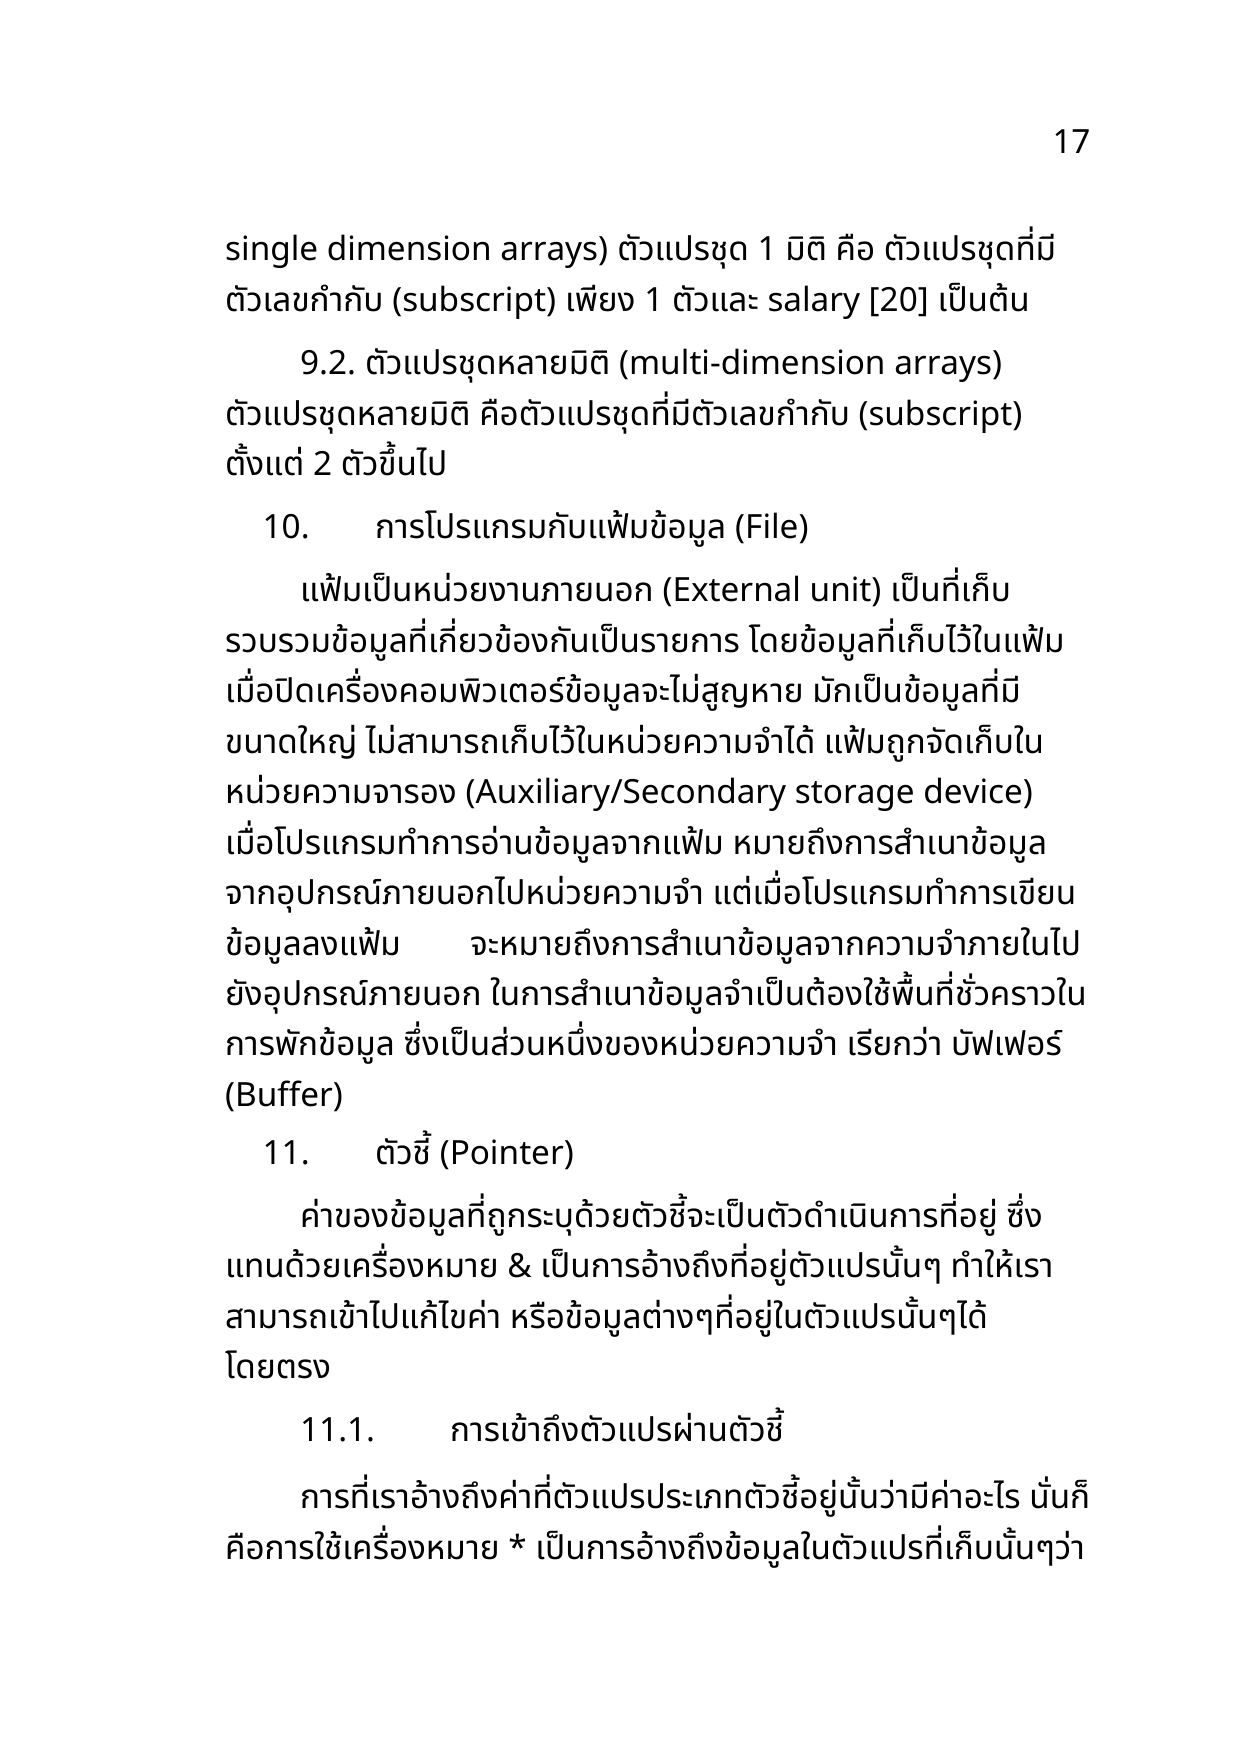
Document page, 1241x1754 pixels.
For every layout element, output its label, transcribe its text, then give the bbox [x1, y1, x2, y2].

subtitle การโปรแกรมกับแฟ้มข้อมูล (File) [262, 503, 1090, 554]
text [225, 1473, 1090, 1574]
text 9.2. ตัวแปรชุดหลายมิติ (multi-dimension arrays) ตัวแปรชุดหลายมิติ คือตัวแปรชุดที่มีตัวเลขกำกับ (subscript) ตั้งแต่ 2 ตัวขึ้นไป [225, 339, 1090, 491]
subtitle การเข้าถึงตัวแปรผ่านตัวชี้ [300, 1406, 1090, 1457]
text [225, 225, 1090, 326]
text ค่าของข้อมูลที่ถูกระบุด้วยตัวชี้จะเป็นตัวดำเนินการที่อยู่ ซึ่งแทนด้วยเครื่องหมาย & เป็นการอ้างถึงที่อยู่ตัวแปรนั้นๆ ทำให้เราสามารถเข้าไปแก้ไขค่า หรือข้อมูลต่างๆที่อยู่ในตัวแปรนั้นๆได้โดยตรง [225, 1192, 1090, 1394]
text แฟ้มเป็นหน่วยงานภายนอก (External unit) เป็นที่เก็บรวบรวมข้อมูลที่เกี่ยวข้องกันเป็นรายการ โดยข้อมูลที่เก็บไว้ในแฟ้ม เมื่อปิดเครื่องคอมพิวเตอร์ข้อมูลจะไม่สูญหาย มักเป็นข้อมูลที่มีขนาดใหญ่ ไม่สามารถเก็บไว้ในหน่วยความจำได้ แฟ้มถูกจัดเก็บในหน่วยความจารอง (Auxiliary/Secondary storage device) เมื่อโปรแกรมทำการอ่านข้อมูลจากแฟ้ม หมายถึงการสำเนาข้อมูลจากอุปกรณ์ภายนอกไปหน่วยความจำ แต่เมื่อโปรแกรมทำการเขียนข้อมูลลงแฟ้ม จะหมายถึงการสำเนาข้อมูลจากความจำภายในไปยังอุปกรณ์ภายนอก ในการสำเนาข้อมูลจำเป็นต้องใช้พื้นที่ชั่วคราวในการพักข้อมูล ซึ่งเป็นส่วนหนึ่งของหน่วยความจำ เรียกว่า บัฟเฟอร์ (Buffer) [225, 566, 1090, 1116]
subtitle ตัวชี้ (Pointer) [262, 1129, 1090, 1179]
